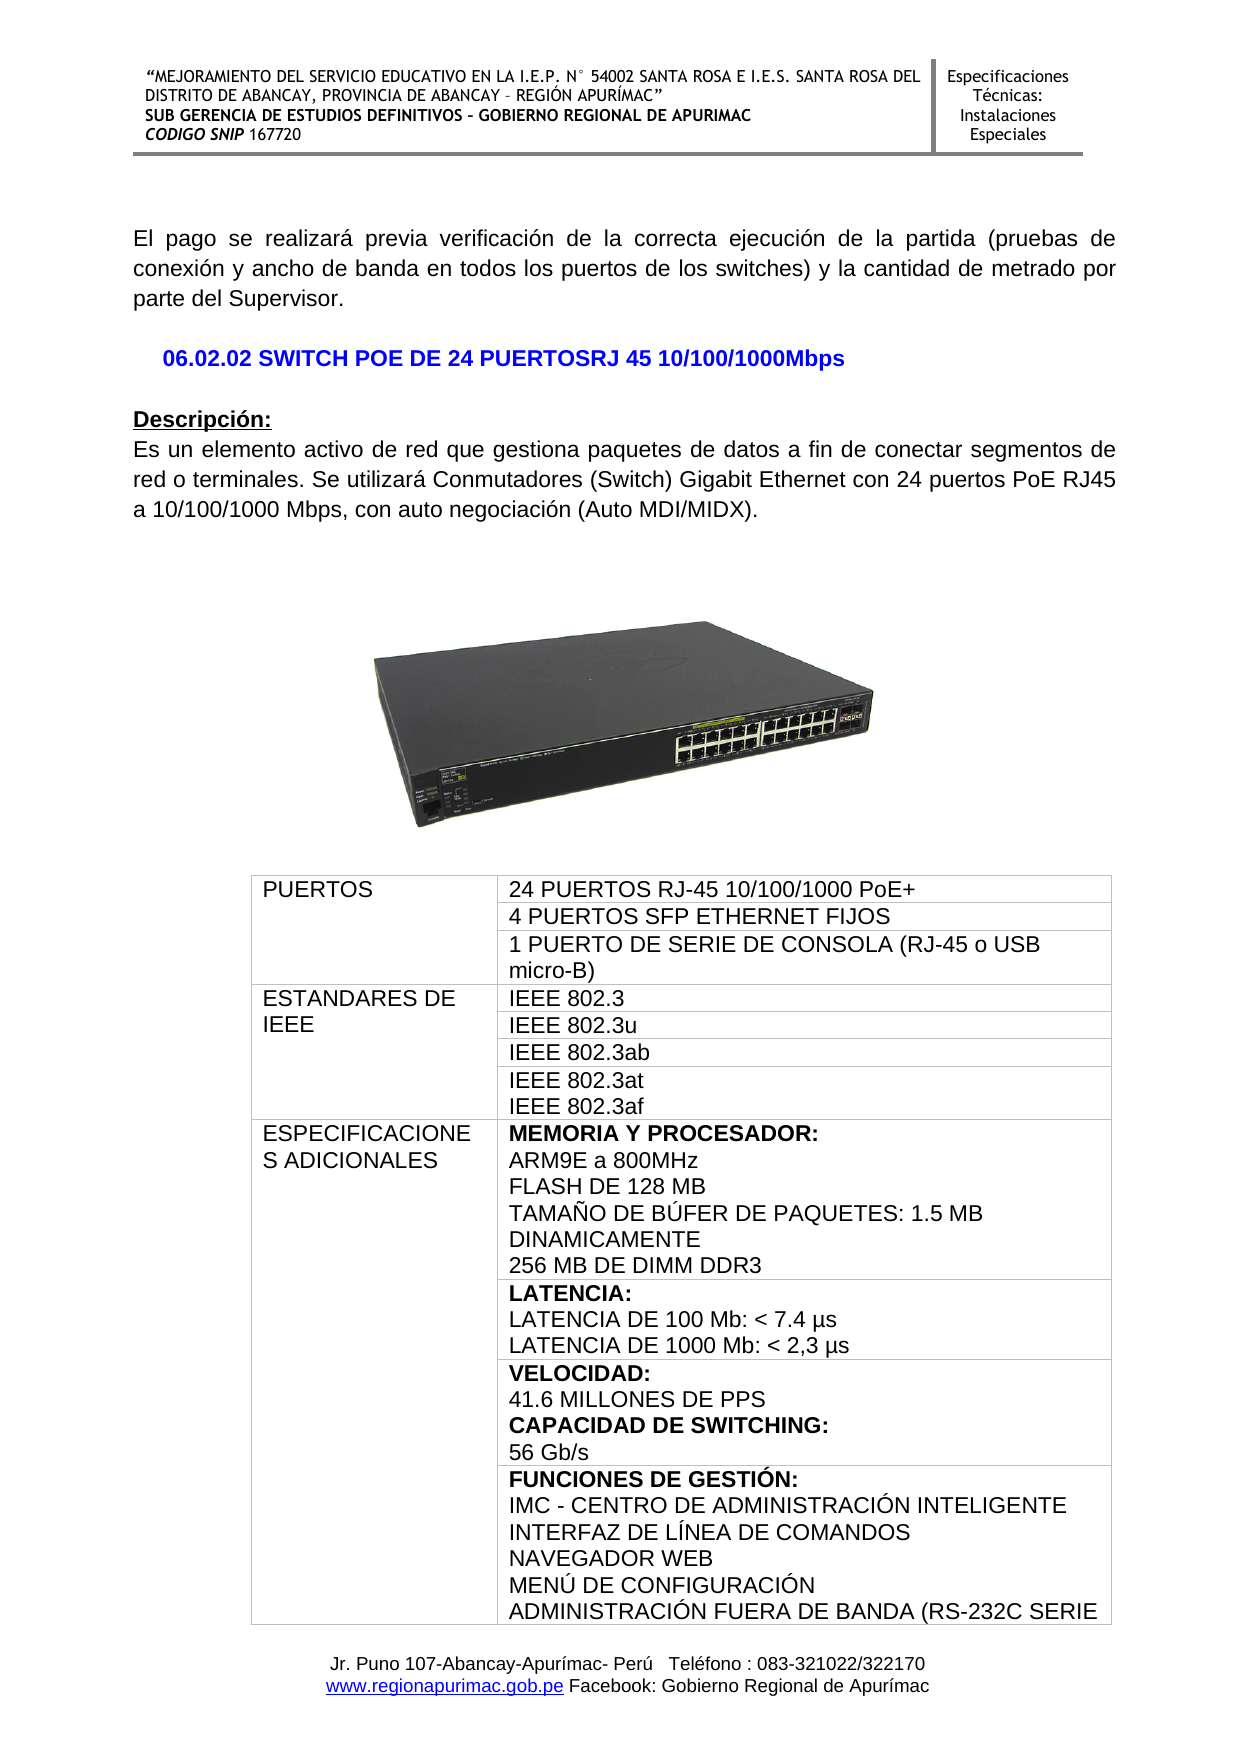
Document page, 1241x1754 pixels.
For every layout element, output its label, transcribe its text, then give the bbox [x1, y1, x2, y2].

text Descripción: [133, 406, 1117, 432]
table_cell LATENCIA: LATENCIA DE 100 Mb: < 7.4 µs LATENCIA DE 1000 Mb: < 2,3 µs [498, 1280, 1111, 1359]
table_cell 1 PUERTO DE SERIE DE CONSOLA (RJ-45 o USB micro-B) [498, 931, 1111, 983]
table_cell ESTANDARES DE IEEE [252, 985, 497, 1119]
table_cell 4 PUERTOS SFP ETHERNET FIJOS [498, 903, 1111, 930]
table_cell MEMORIA Y PROCESADOR: ARM9E a 800MHz FLASH DE 128 MB TAMAÑO DE BÚFER DE PAQUETES: 1.5 MB DINAMICAMENTE 256 MB DE DIMM DDR3 [498, 1120, 1111, 1278]
text Es un elemento activo de red que gestiona paquetes de datos a fin de conectar segmentos de red o terminales. Se utilizará Conmutadores (Switch) Gigabit Ethernet con 24 puertos PoE RJ45 a 10/100/1000 Mbps, con auto negociación (Auto MDI/MIDX). [133, 436, 1117, 523]
table_cell VELOCIDAD: 41.6 MILLONES DE PPS CAPACIDAD DE SWITCHING: 56 Gb/s [498, 1360, 1111, 1465]
table_cell ESPECIFICACIONES ADICIONALES [252, 1120, 497, 1624]
table_cell IEEE 802.3 [498, 985, 1111, 1011]
table_cell IEEE 802.3at IEEE 802.3af [498, 1067, 1111, 1119]
picture [346, 556, 905, 841]
table_header 24 PUERTOS RJ-45 10/100/1000 PoE+ [498, 876, 1111, 902]
text El pago se realizará previa verificación de la correcta ejecución de la partida (pruebas de conexión y ancho de banda en todos los puertos de los switches) y la cantidad de metrado por parte del Supervisor. [133, 224, 1117, 311]
table_header PUERTOS [252, 876, 497, 983]
list 06.02.02 SWITCH POE DE 24 PUERTOSRJ 45 10/100/1000Mbps [162, 345, 1117, 372]
table_cell IEEE 802.3u [498, 1012, 1111, 1038]
table_cell IEEE 802.3ab [498, 1039, 1111, 1066]
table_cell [498, 1466, 1111, 1624]
